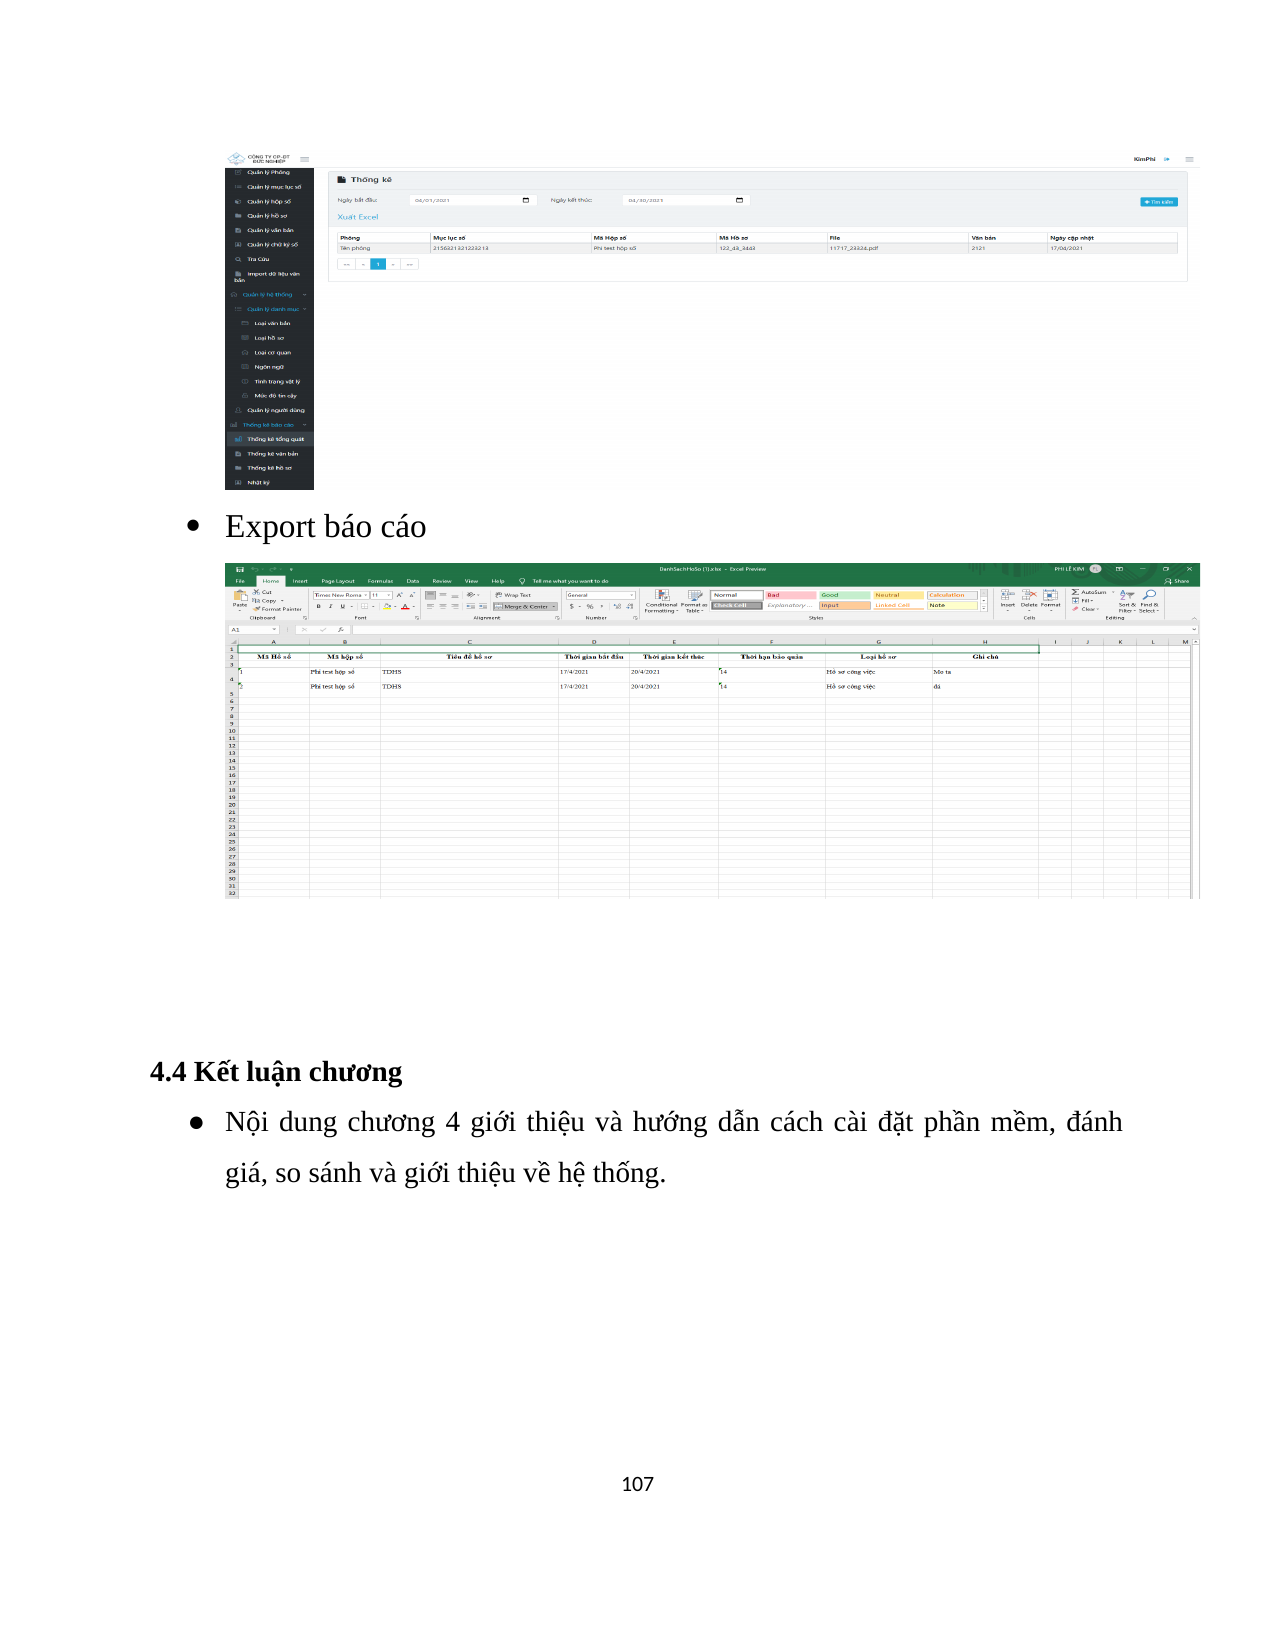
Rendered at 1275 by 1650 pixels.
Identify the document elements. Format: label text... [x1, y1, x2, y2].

list Nội dung chương 4 giới thiệu và hướng dẫn cách cài đặt phần mềm, đánh giá, so sánh và giới thiệu về hệ thống. [187, 1104, 1125, 1188]
picture [225, 563, 1200, 899]
list Export báo cáo [187, 506, 1125, 545]
picture [225, 150, 1200, 490]
subtitle 4.4 Kết luận chương [150, 1054, 1125, 1088]
